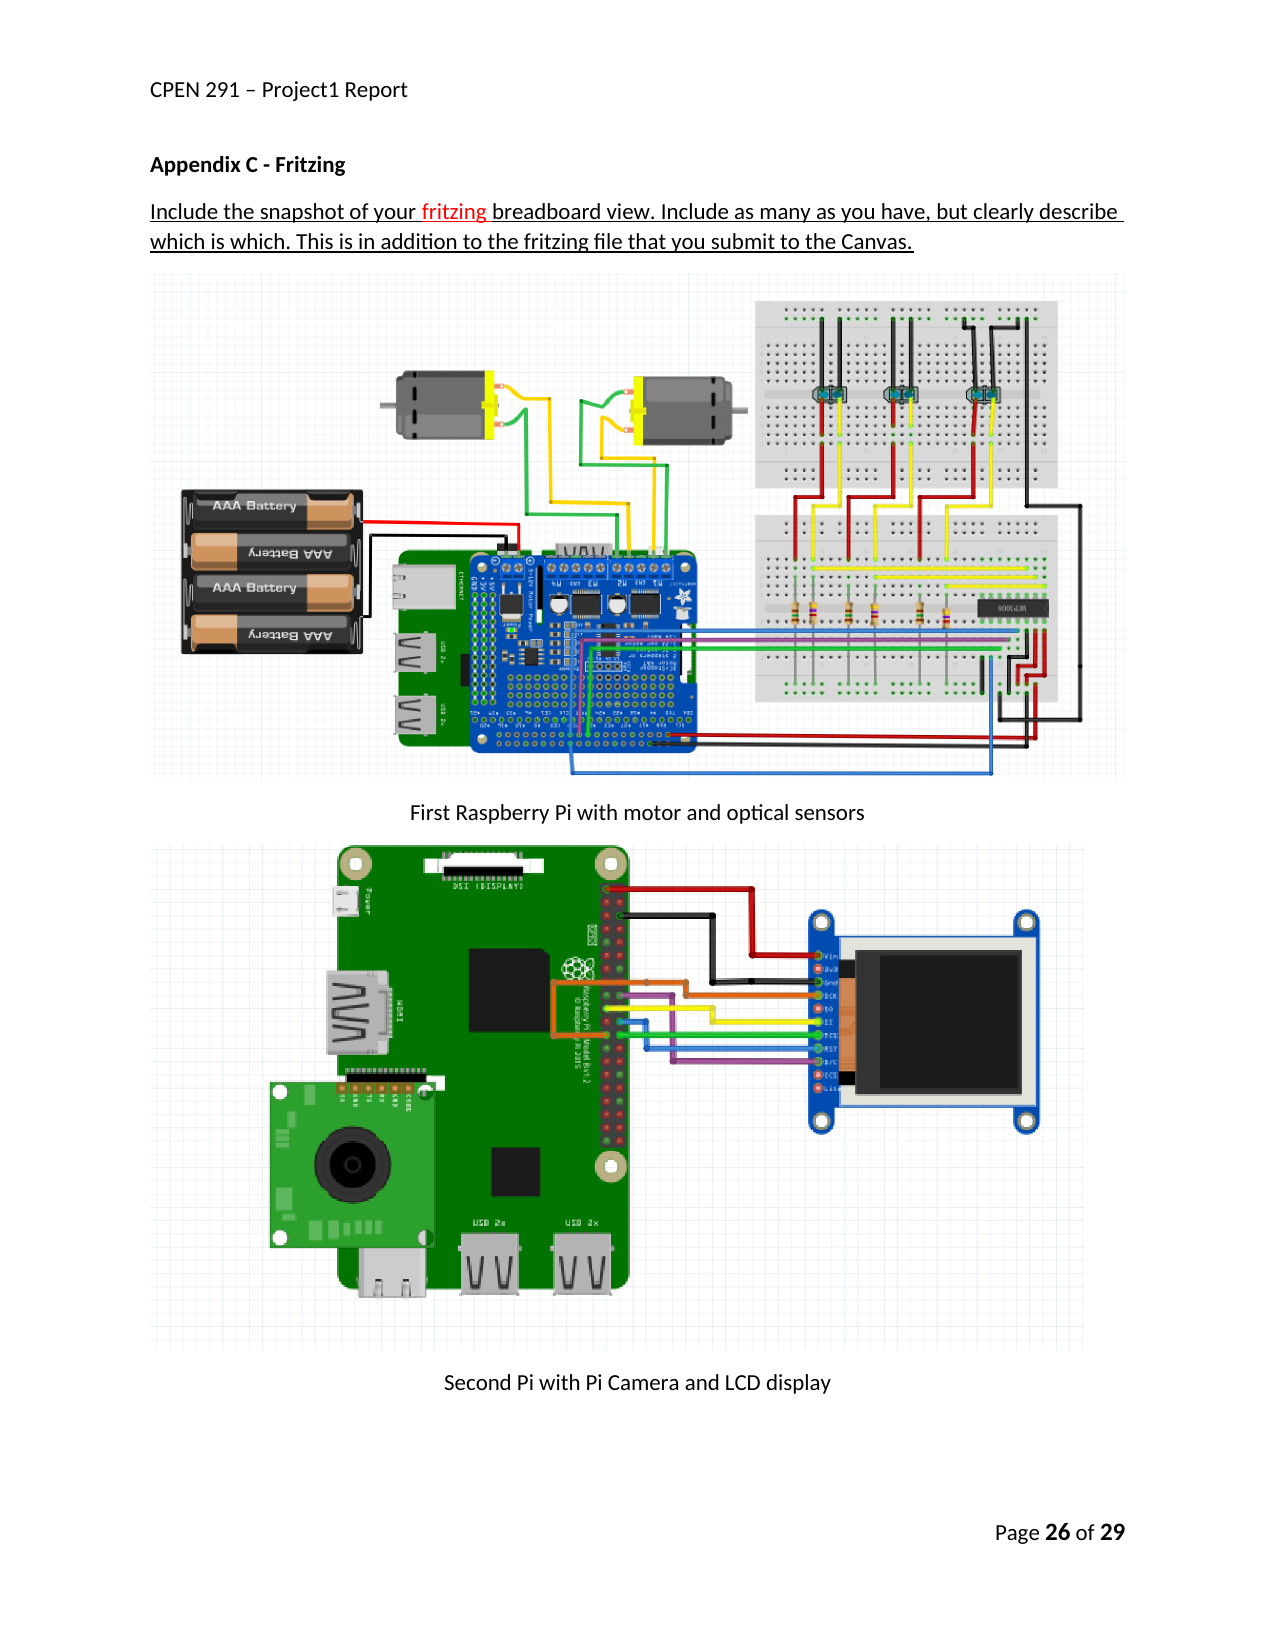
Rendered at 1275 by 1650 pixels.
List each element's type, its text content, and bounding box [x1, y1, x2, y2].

picture [150, 844, 1085, 1350]
text Appendix C - Fritzing [150, 150, 1125, 178]
text Include the snapshot of your fritzing breadboard view. Include as many as you have, but clearly describe which is which. This is in addition to the fritzing file that you submit to the Canvas. [150, 197, 1125, 255]
text Second Pi with Pi Camera and LCD display [150, 1368, 1125, 1396]
picture [150, 273, 1125, 779]
text First Raspberry Pi with motor and optical sensors [150, 798, 1125, 826]
